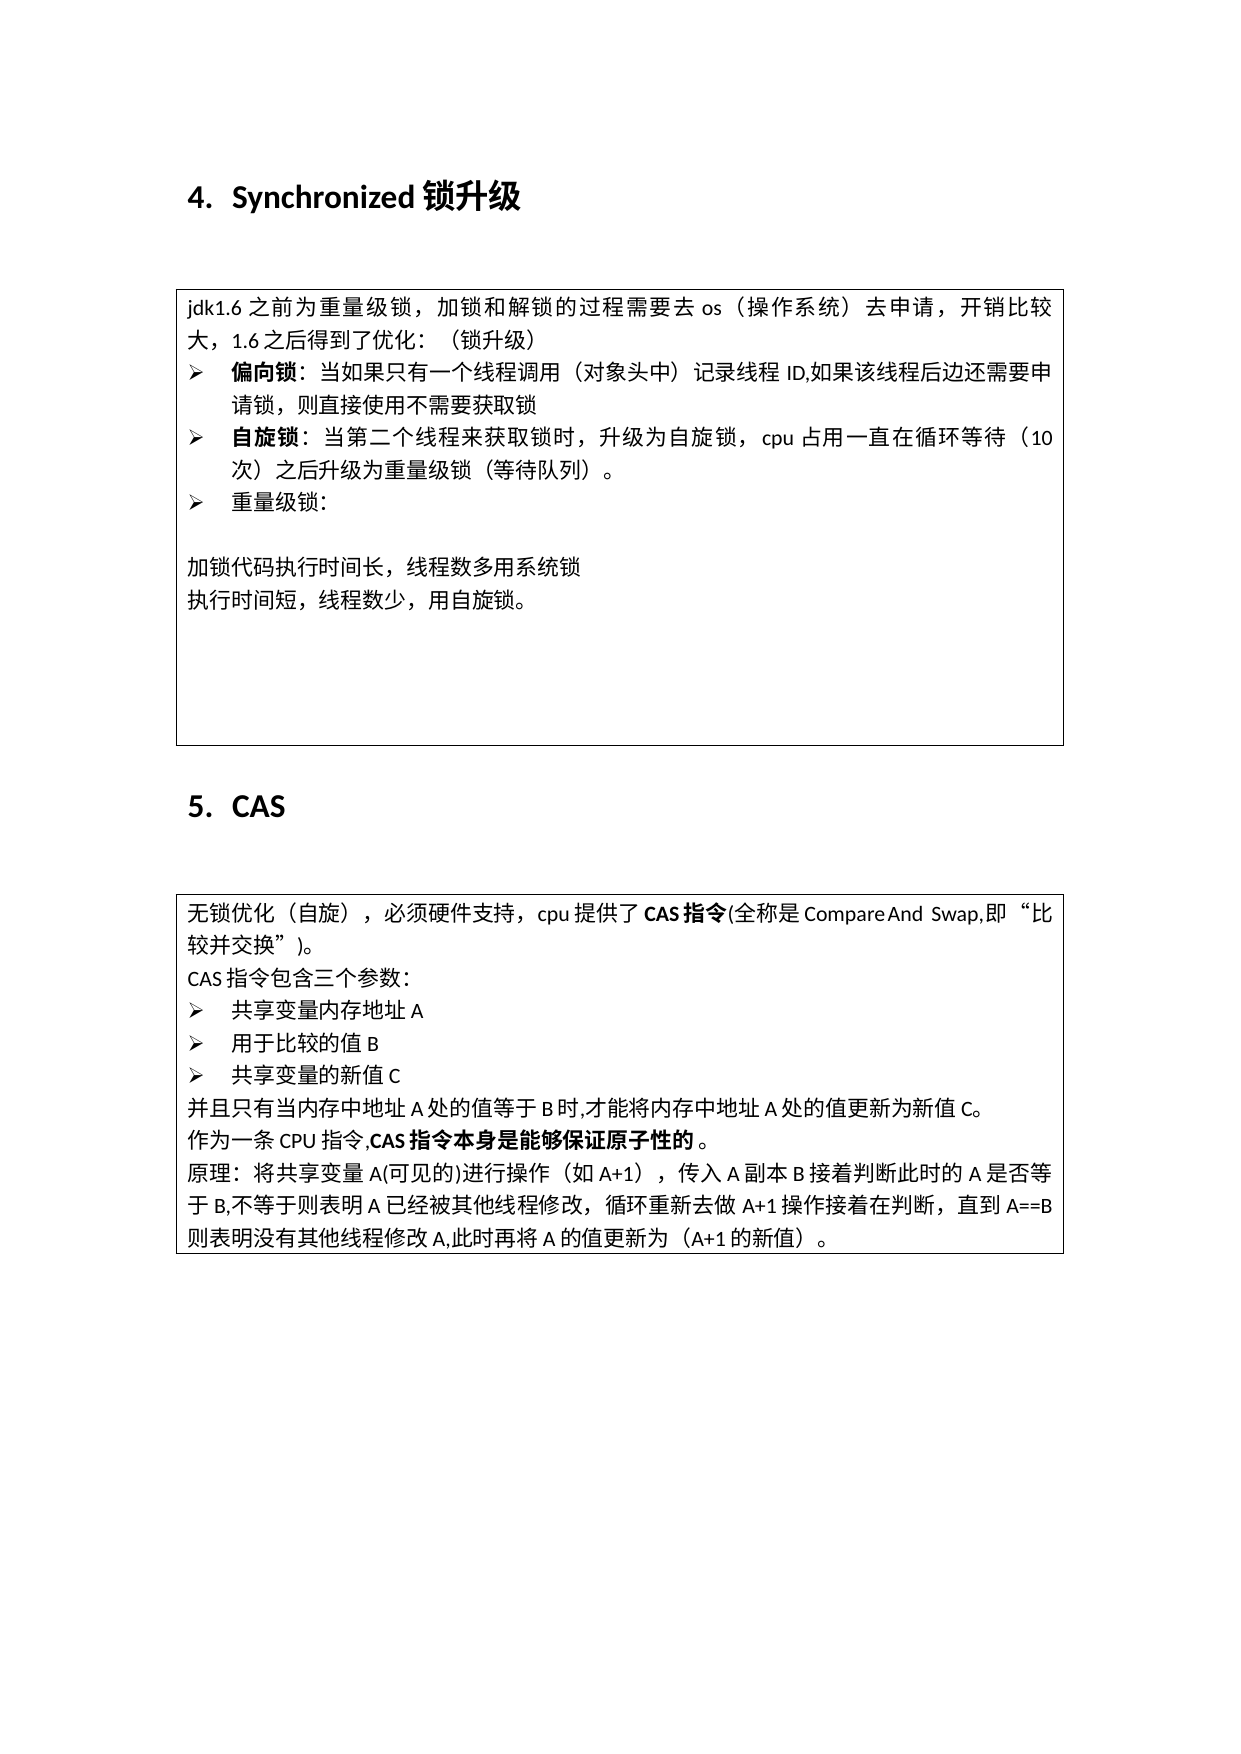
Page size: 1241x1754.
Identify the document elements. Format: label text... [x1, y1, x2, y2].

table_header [177, 895, 1063, 1253]
subtitle CAS [187, 773, 1053, 838]
subtitle Synchronized锁升级 [187, 162, 1053, 227]
table_header jdk1.6之前为重量级锁，加锁和解锁的过程需要去os（操作系统）去申请，开销比较大，1.6之后得到了优化：（锁升级） 偏向锁：当如果只有一个线程调用（对象头中）记录线程ID,如果该线程后边还需要申请锁，则直接使用不需要获取锁 自旋锁：当第二个线程来获取锁时，升级为自旋锁，cpu占用一直在循环等待（10次）之后升级为重量级锁（等待队列）。 重量级锁： 加锁代码执行时间长，线程数多用系统锁 执行时间短，线程数少，用自旋锁。 [177, 290, 1063, 745]
